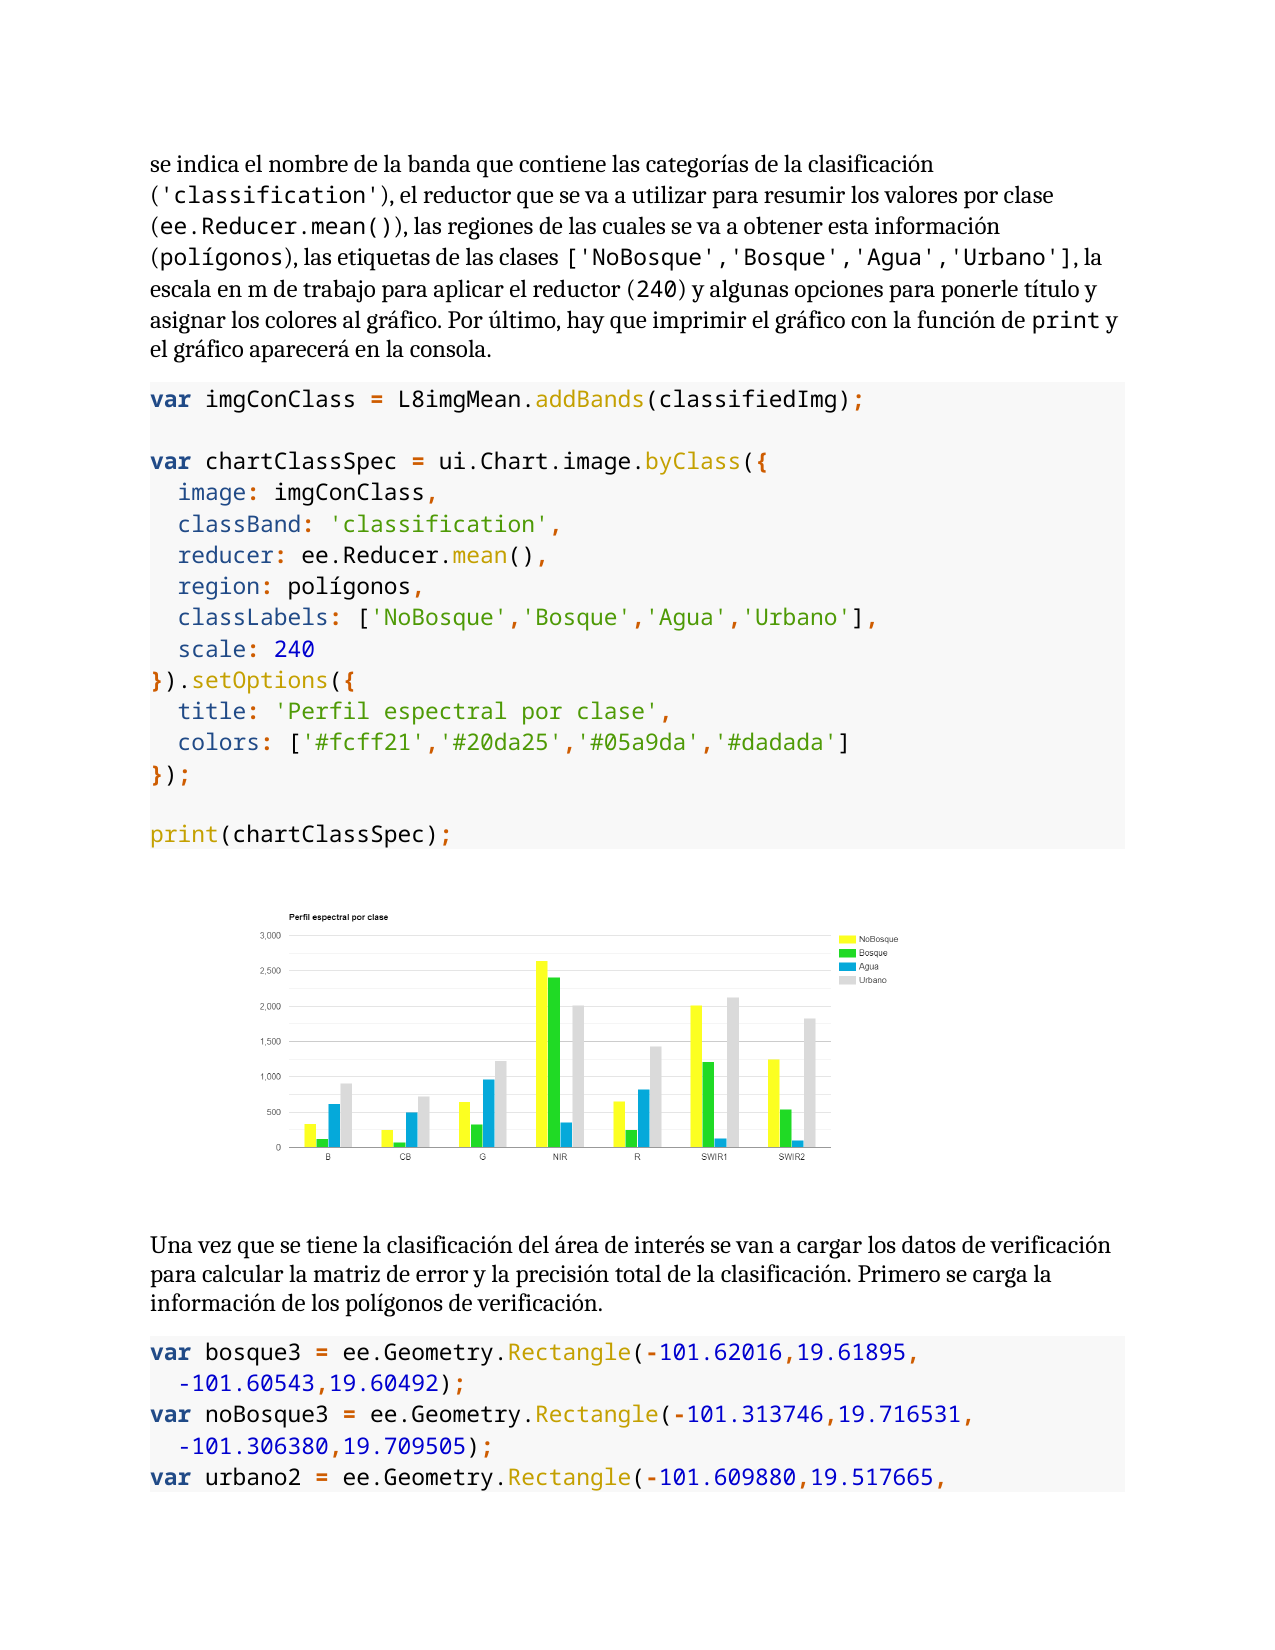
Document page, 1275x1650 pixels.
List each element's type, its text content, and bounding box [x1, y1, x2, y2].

text var imgConClass = L8imgMean.addBands(classifiedImg); var chartClassSpec = ui.Chart.image.byClass({ image: imgConClass, classBand: 'classification', reducer: ee.Reducer.mean(), region: polígonos, classLabels: ['NoBosque','Bosque','Agua','Urbano'], scale: 240 }).setOptions({ title: 'Perfil espectral por clase', colors: ['#fcff21','#20da25','#05a9da','#dadada'] }); print(chartClassSpec); [150, 382, 1125, 849]
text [150, 150, 1125, 364]
picture [168, 869, 950, 1213]
text Una vez que se tiene la clasificación del área de interés se van a cargar los datos de verificación para calcular la matriz de error y la precisión total de la clasificación. Primero se carga la información de los polígonos de verificación. [150, 1231, 1125, 1317]
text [150, 1336, 1125, 1492]
